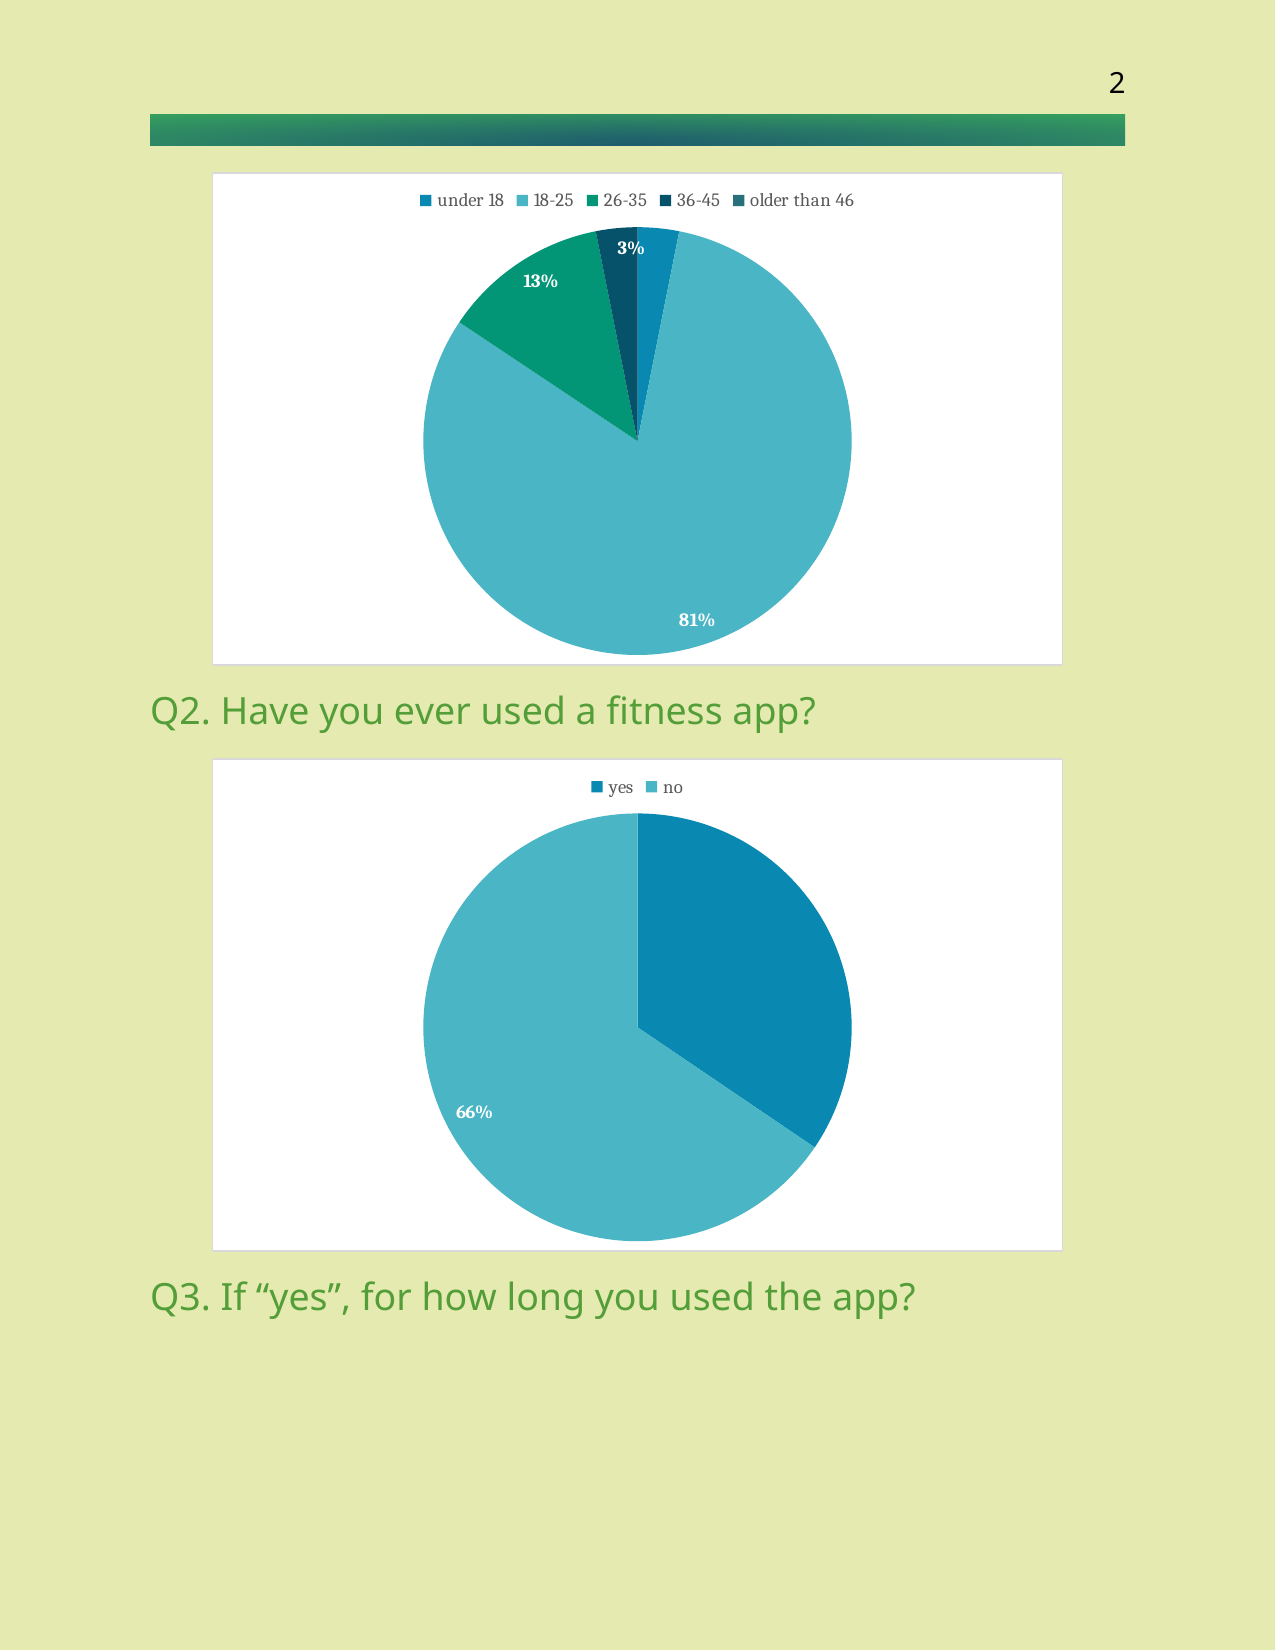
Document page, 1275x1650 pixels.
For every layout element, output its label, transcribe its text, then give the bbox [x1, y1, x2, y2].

text Q3. If “yes”, for how long you used the app? [150, 1271, 1125, 1322]
text Q2. Have you ever used a fitness app? [150, 684, 1125, 736]
picture [150, 114, 1125, 146]
